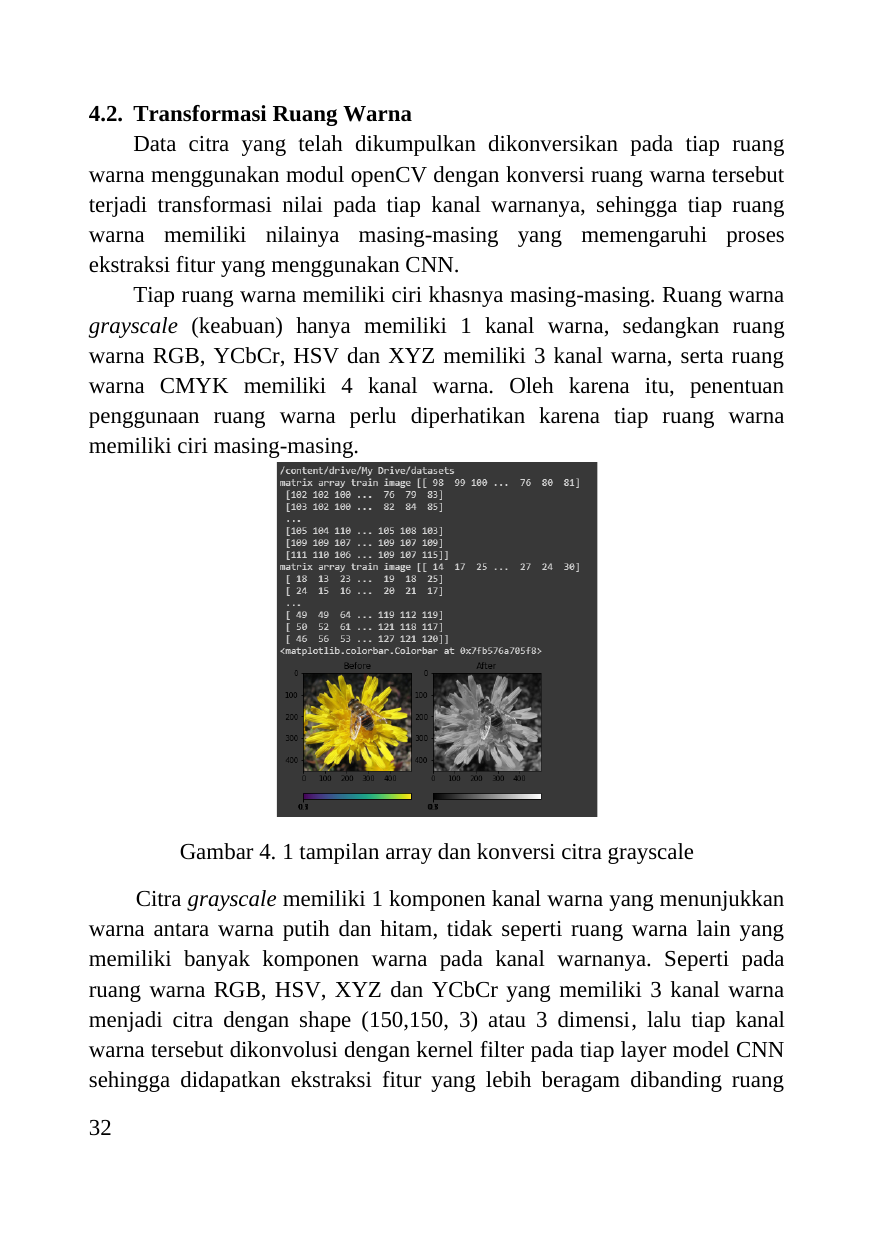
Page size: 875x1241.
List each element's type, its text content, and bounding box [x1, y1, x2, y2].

picture [276, 462, 598, 817]
text Tiap ruang warna memiliki ciri khasnya masing-masing. Ruang warna grayscale (keabuan) hanya memiliki 1 kanal warna, sedangkan ruang warna RGB, YCbCr, HSV dan XYZ memiliki 3 kanal warna, serta ruang warna CMYK memiliki 4 kanal warna. Oleh karena itu, penentuan penggunaan ruang warna perlu diperhatikan karena tiap ruang warna memiliki ciri masing-masing. [89, 281, 785, 459]
subtitle Transformasi Ruang Warna [89, 100, 785, 127]
text Gambar 4. 1 tampilan array dan konversi citra grayscale [89, 838, 785, 864]
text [89, 885, 785, 1093]
text Data citra yang telah dikumpulkan dikonversikan pada tiap ruang warna menggunakan modul openCV dengan konversi ruang warna tersebut terjadi transformasi nilai pada tiap kanal warnanya, sehingga tiap ruang warna memiliki nilainya masing-masing yang memengaruhi proses ekstraksi fitur yang menggunakan CNN. [89, 130, 785, 278]
